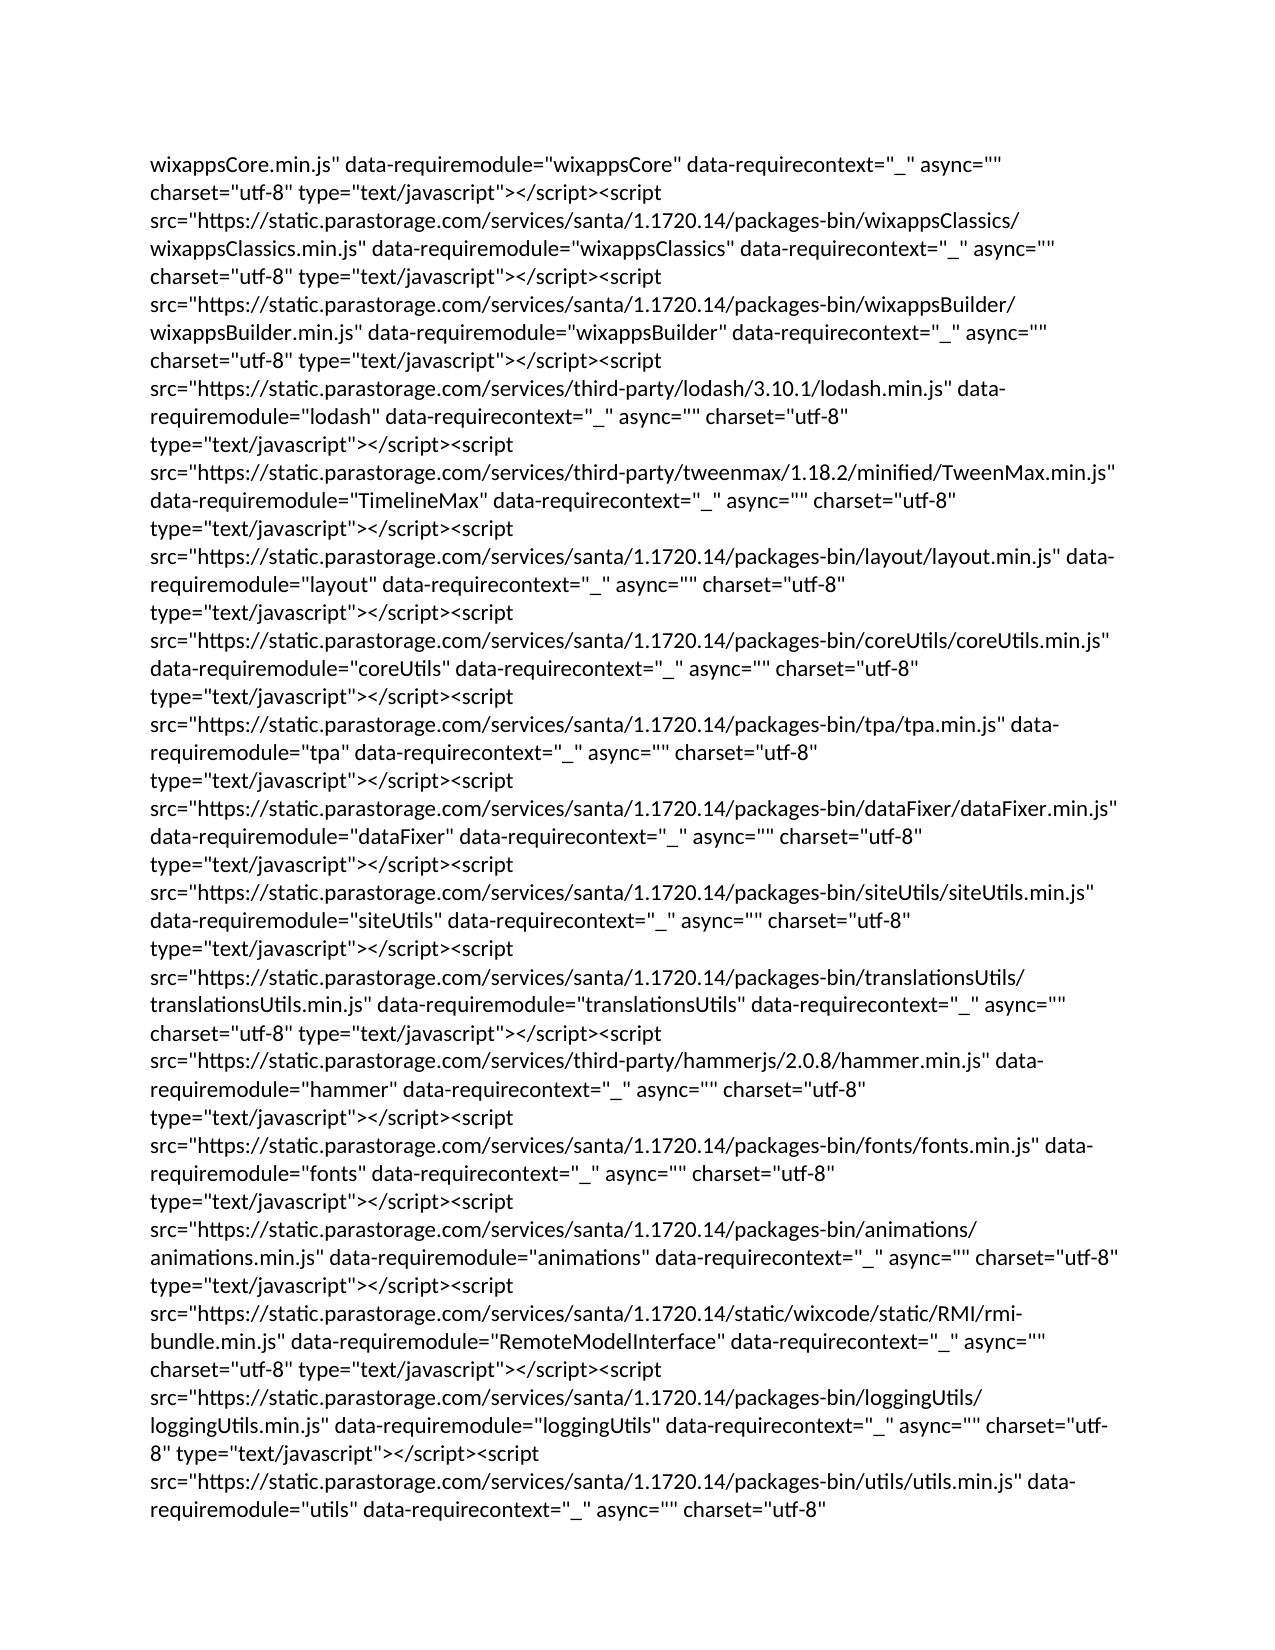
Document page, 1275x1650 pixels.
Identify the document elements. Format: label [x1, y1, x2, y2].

text [150, 150, 1125, 1523]
